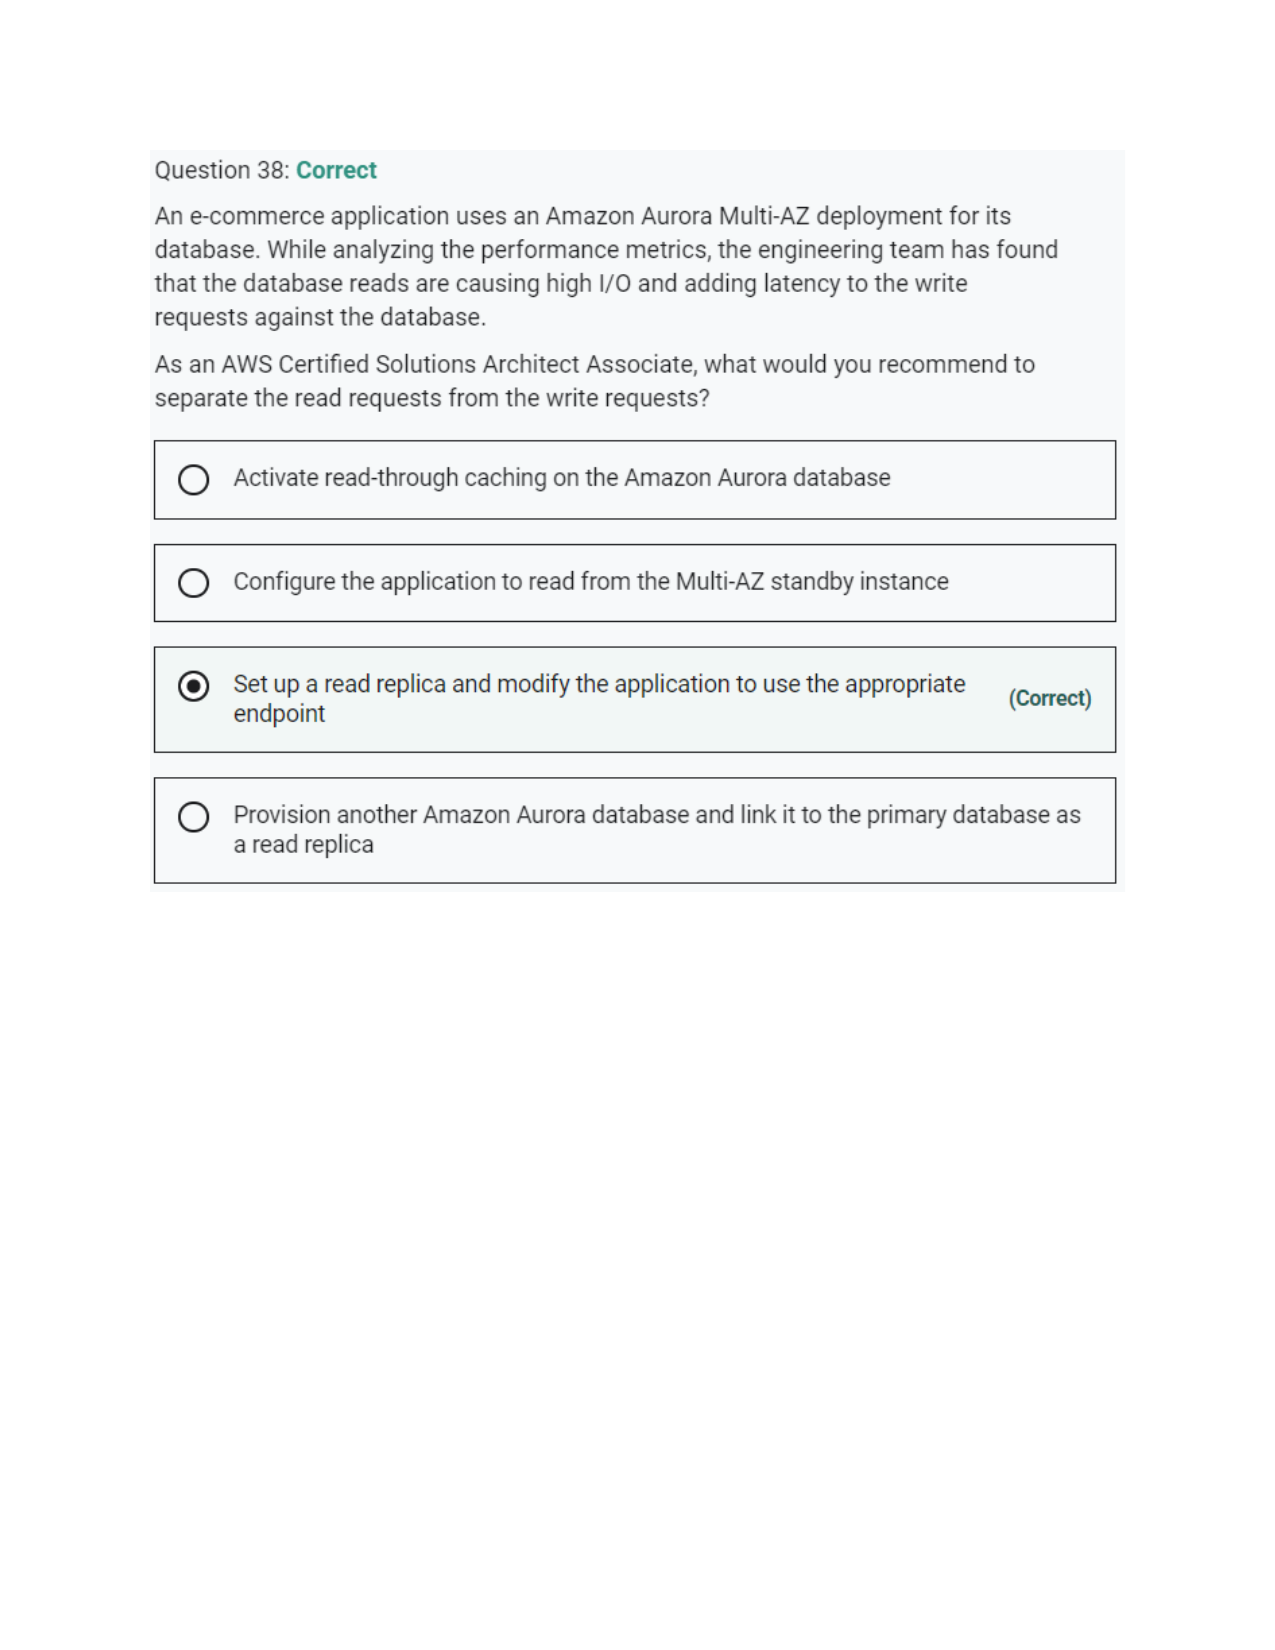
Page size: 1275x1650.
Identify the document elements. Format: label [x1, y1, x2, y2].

picture [150, 150, 1125, 892]
